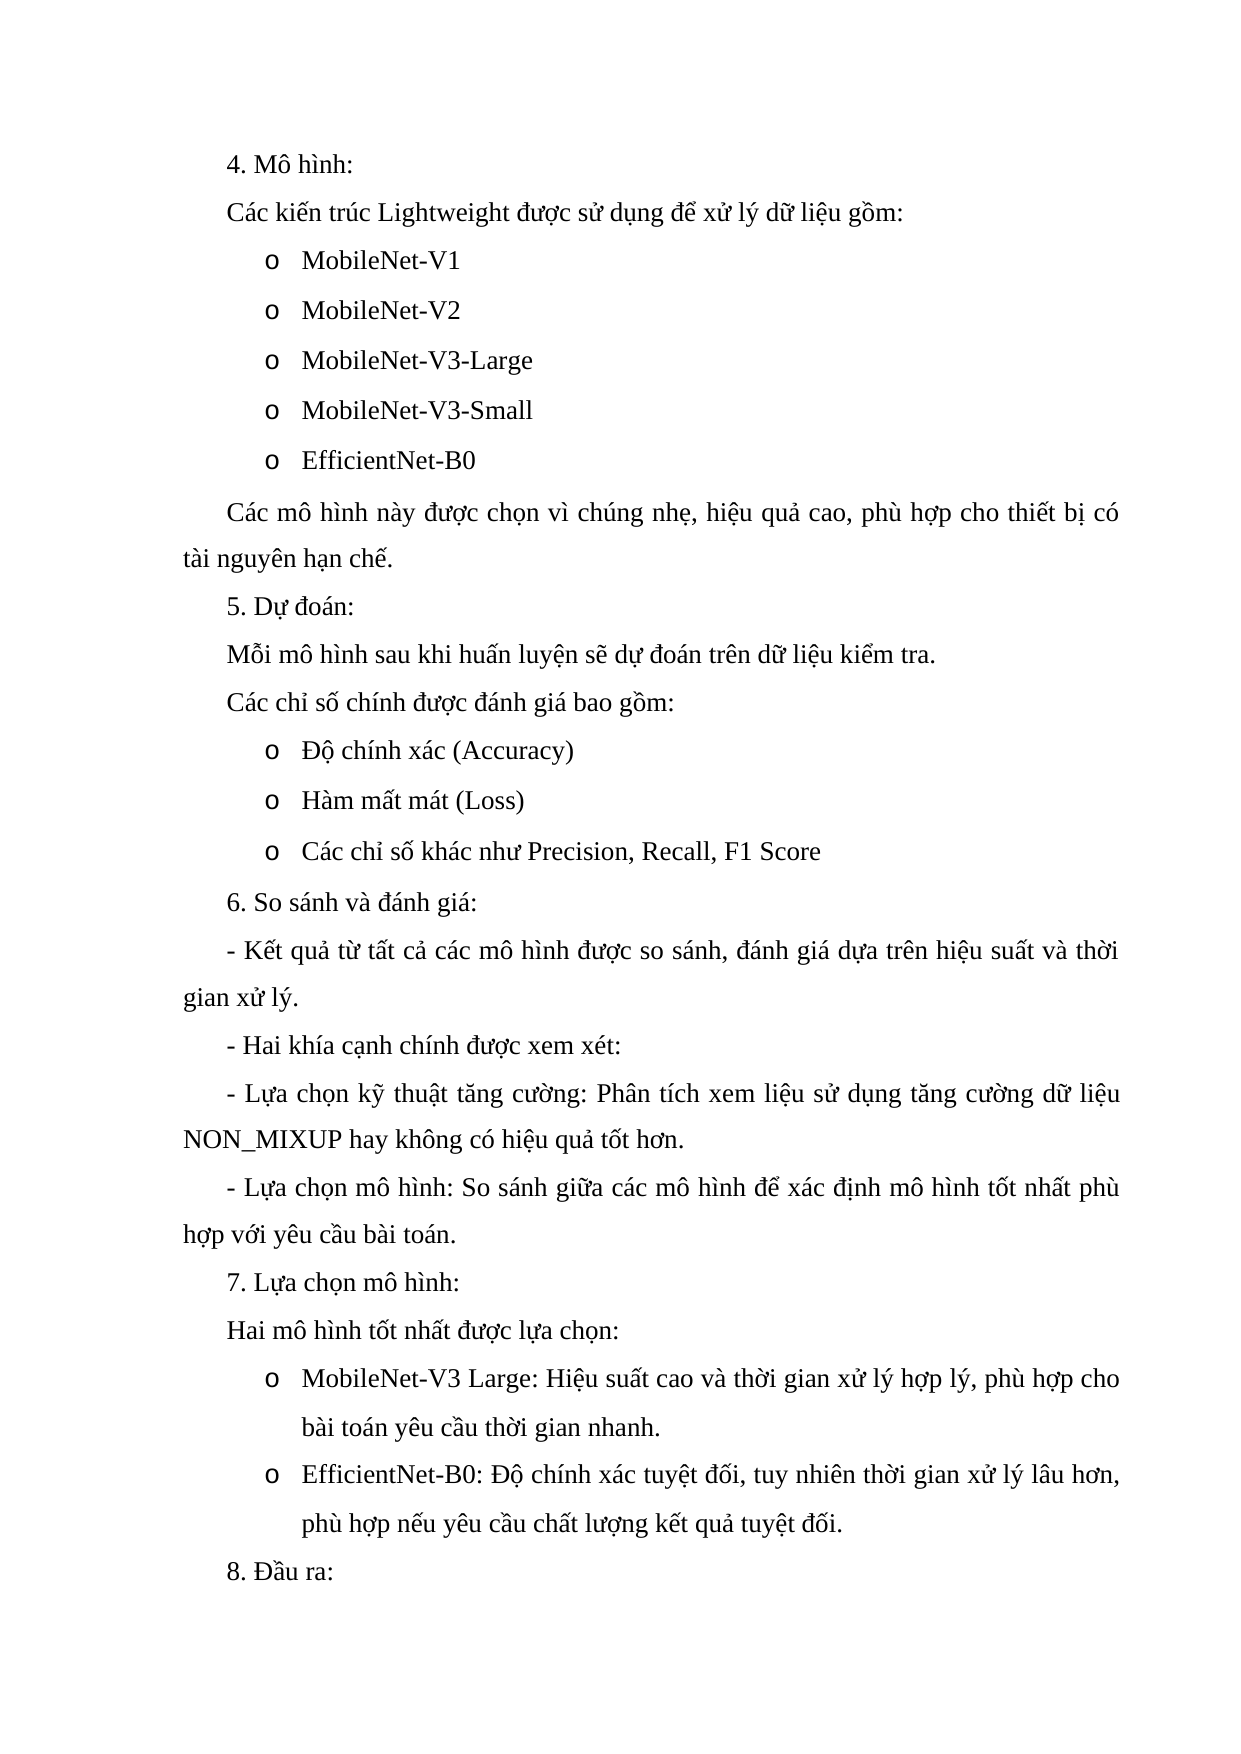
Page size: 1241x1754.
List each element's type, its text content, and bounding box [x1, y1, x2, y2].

list MobileNet-V3 Large: Hiệu suất cao và thời gian xử lý hợp lý, phù hợp cho bài toán yêu cầu thời gian nhanh. [264, 1362, 1121, 1442]
text Các kiến trúc Lightweight được sử dụng để xử lý dữ liệu gồm: [183, 196, 1121, 227]
list Hàm mất mát (Loss) [264, 784, 1121, 818]
list MobileNet-V3-Small [264, 394, 1121, 427]
text Các chỉ số chính được đánh giá bao gồm: [183, 686, 1121, 717]
list MobileNet-V2 [264, 294, 1121, 327]
text - Kết quả từ tất cả các mô hình được so sánh, đánh giá dựa trên hiệu suất và thời gian xử lý. [183, 934, 1121, 1012]
text - Lựa chọn mô hình: So sánh giữa các mô hình để xác định mô hình tốt nhất phù hợp với yêu cầu bài toán. [183, 1171, 1121, 1249]
text Mỗi mô hình sau khi huấn luyện sẽ dự đoán trên dữ liệu kiểm tra. [183, 638, 1121, 669]
list Độ chính xác (Accuracy) [264, 734, 1121, 768]
text - Hai khía cạnh chính được xem xét: [183, 1029, 1121, 1060]
text 8. Đầu ra: [183, 1555, 1121, 1586]
text - Lựa chọn kỹ thuật tăng cường: Phân tích xem liệu sử dụng tăng cường dữ liệu NON_MIXUP hay không có hiệu quả tốt hơn. [183, 1077, 1121, 1154]
list EfficientNet-B0 [264, 444, 1121, 478]
text 5. Dự đoán: [183, 590, 1121, 621]
text 4. Mô hình: [183, 148, 1121, 179]
text Các mô hình này được chọn vì chúng nhẹ, hiệu quả cao, phù hợp cho thiết bị có tài nguyên hạn chế. [183, 496, 1121, 573]
text 6. So sánh và đánh giá: [183, 886, 1121, 917]
list EfficientNet-B0: Độ chính xác tuyệt đối, tuy nhiên thời gian xử lý lâu hơn, phù hợp nếu yêu cầu chất lượng kết quả tuyệt đối. [264, 1458, 1121, 1538]
list Các chỉ số khác như Precision, Recall, F1 Score [264, 834, 1121, 868]
text 7. Lựa chọn mô hình: [183, 1266, 1121, 1297]
list MobileNet-V1 [264, 244, 1121, 277]
text Hai mô hình tốt nhất được lựa chọn: [183, 1314, 1121, 1345]
list MobileNet-V3-Large [264, 344, 1121, 377]
